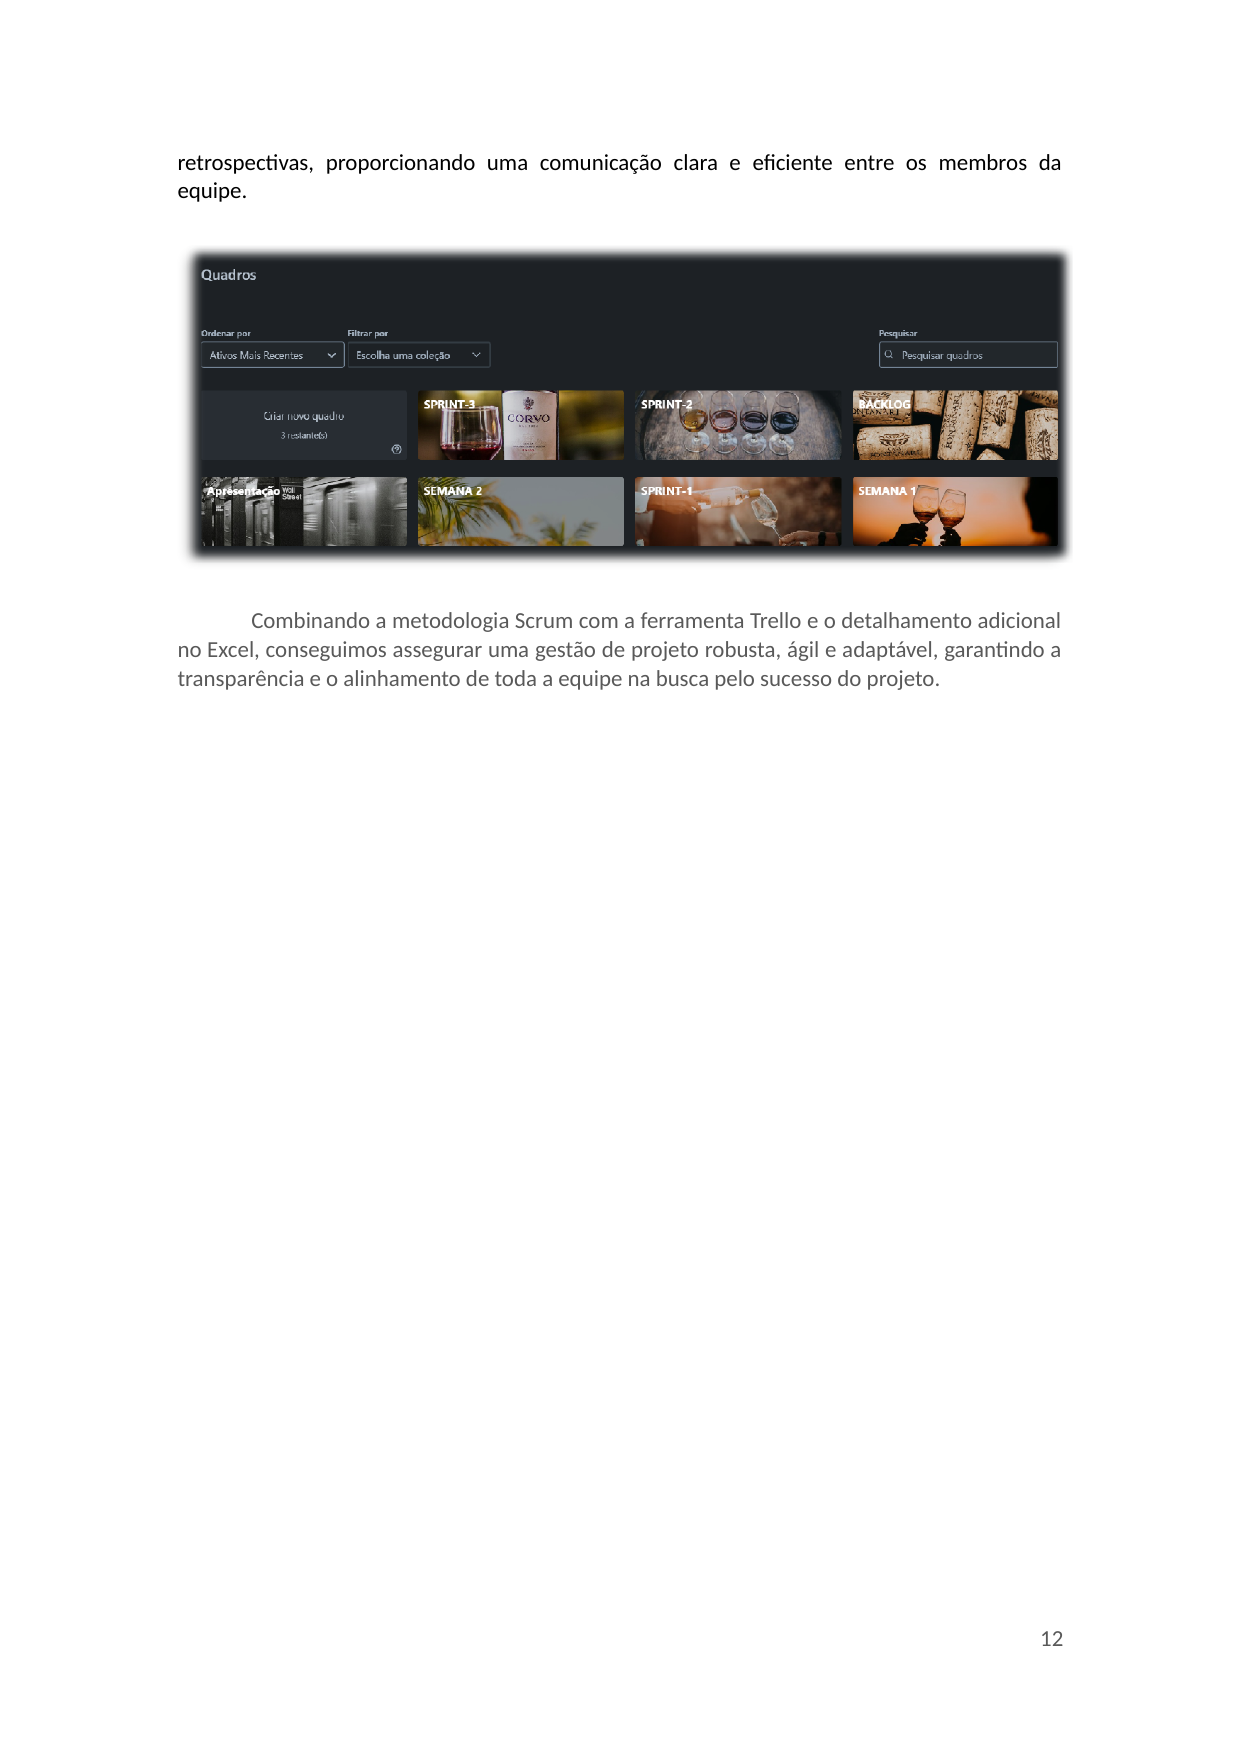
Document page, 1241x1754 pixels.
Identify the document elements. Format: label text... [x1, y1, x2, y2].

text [177, 148, 1063, 205]
picture [200, 260, 1060, 550]
text Combinando a metodologia Scrum com a ferramenta Trello e o detalhamento adicional no Excel, conseguimos assegurar uma gestão de projeto robusta, ágil e adaptável, garantindo a transparência e o alinhamento de toda a equipe na busca pelo sucesso do projeto. [177, 606, 1063, 692]
